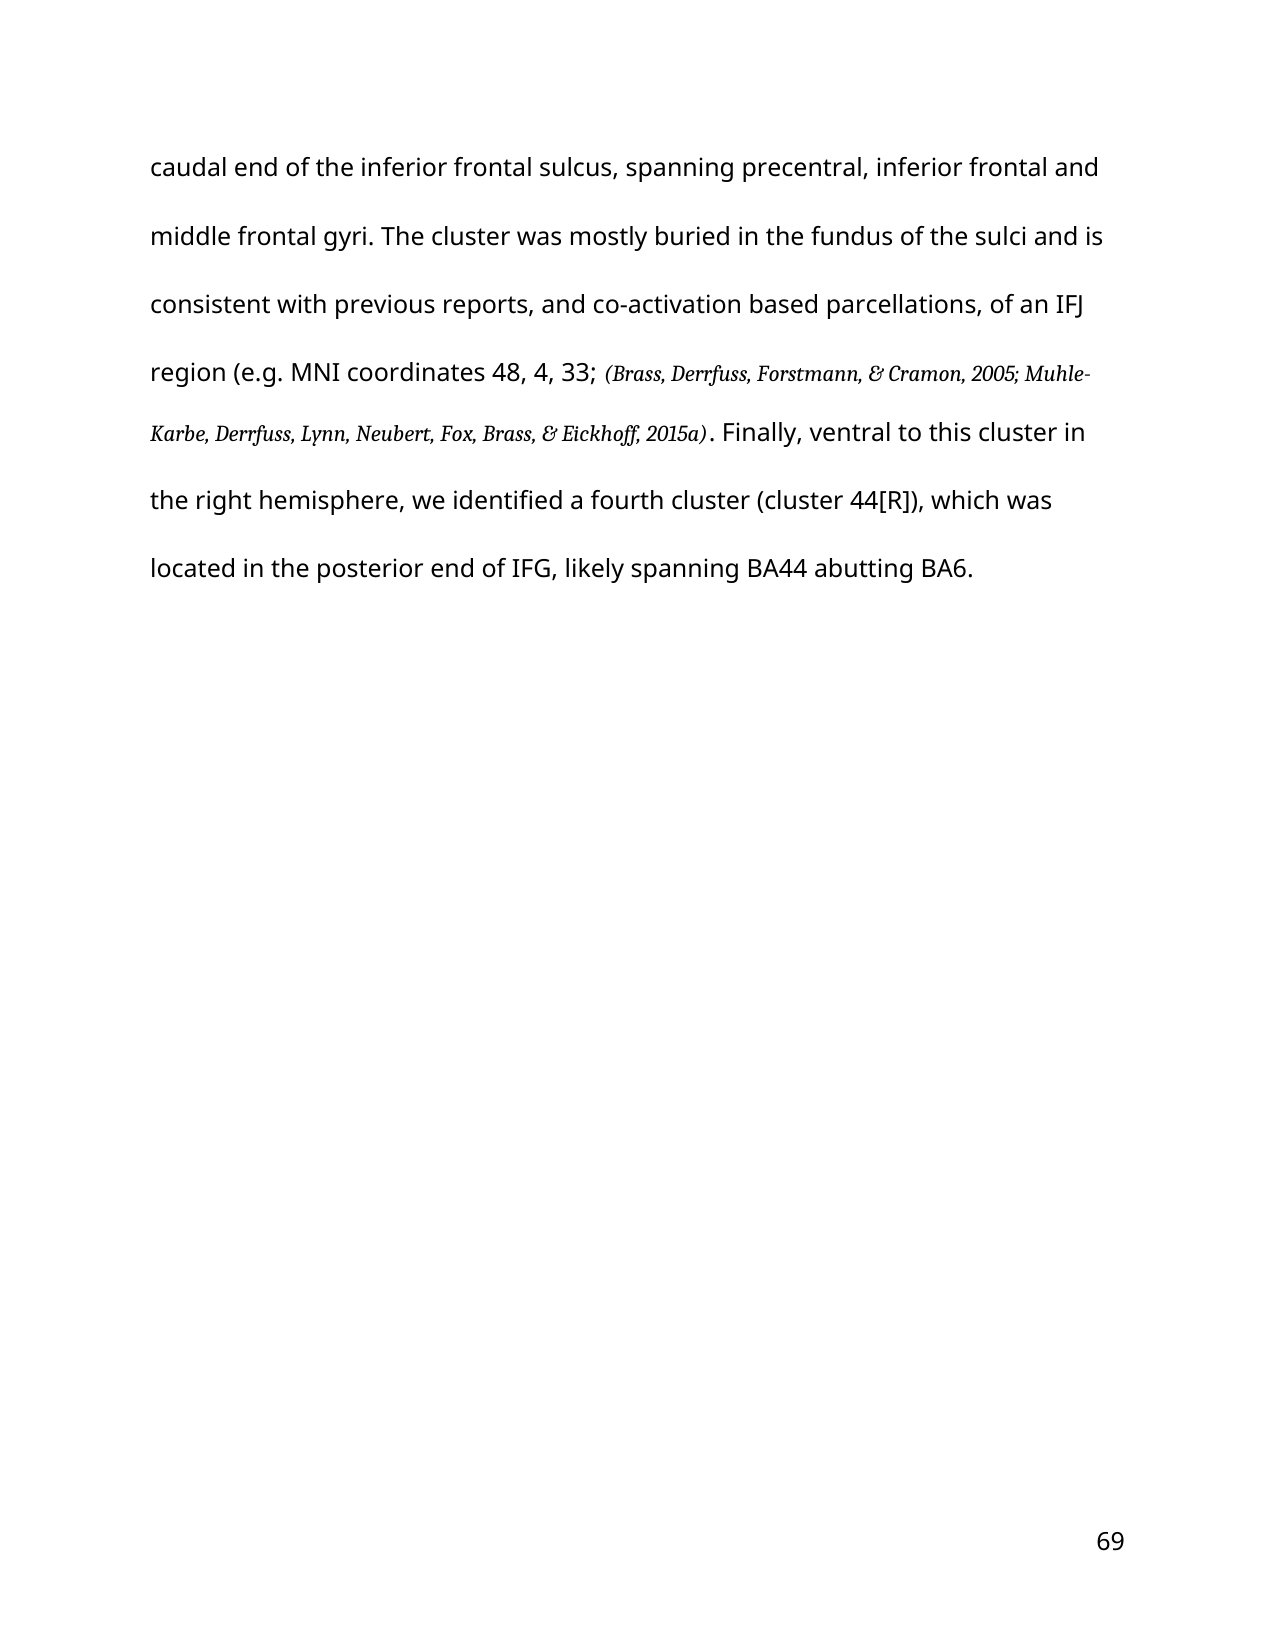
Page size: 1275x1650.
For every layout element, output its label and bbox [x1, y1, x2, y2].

text [150, 150, 1125, 585]
